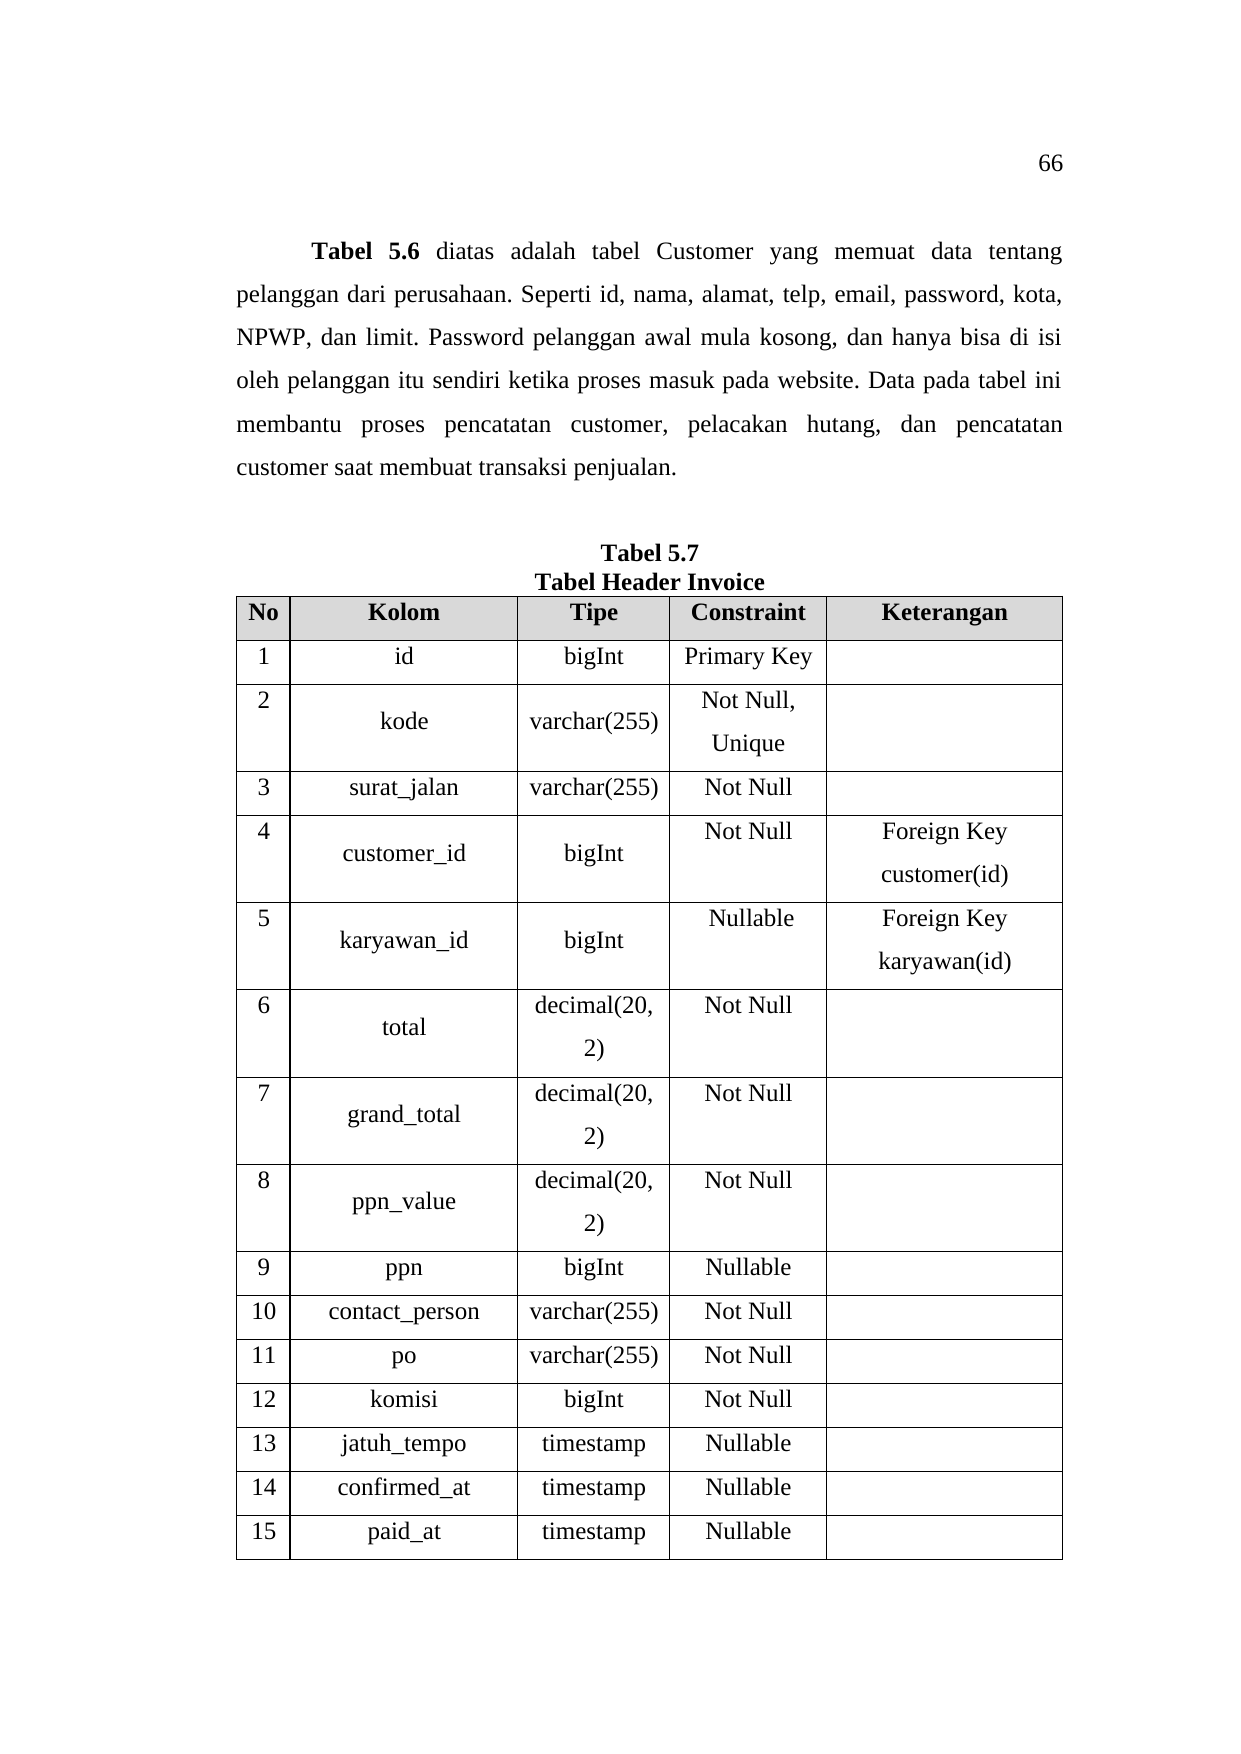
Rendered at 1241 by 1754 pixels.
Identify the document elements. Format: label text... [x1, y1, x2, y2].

text Tabel Header Invoice [236, 567, 1063, 596]
table_cell Nullable [670, 1472, 826, 1515]
table_cell 6 [237, 990, 289, 1077]
table_header Constraint [670, 597, 826, 640]
table_cell [827, 1252, 1062, 1295]
table_cell Nullable [670, 1516, 826, 1559]
table_cell [827, 1078, 1062, 1164]
table_cell 14 [237, 1472, 289, 1515]
table_cell 4 [237, 816, 289, 902]
table_cell kode [291, 685, 517, 771]
table_cell 15 [237, 1516, 289, 1559]
table_cell decimal(20, 2) [518, 1078, 669, 1164]
table_cell 11 [237, 1340, 289, 1383]
table_cell timestamp [518, 1516, 669, 1559]
table_cell Not Null [670, 1165, 826, 1251]
table_cell bigInt [518, 816, 669, 902]
table_cell [827, 1296, 1062, 1339]
table_header Keterangan [827, 597, 1062, 640]
table_cell Not Null [670, 990, 826, 1077]
table_cell Not Null [670, 1078, 826, 1164]
table_cell Nullable [670, 1252, 826, 1295]
table_cell paid_at [291, 1516, 517, 1559]
table_cell Foreign Key customer(id) [827, 816, 1062, 902]
table_cell ppn_value [291, 1165, 517, 1251]
table_cell Not Null [670, 1384, 826, 1427]
table_cell [827, 685, 1062, 771]
table_cell 5 [237, 903, 289, 989]
table_cell Primary Key [670, 641, 826, 684]
table_cell [827, 772, 1062, 815]
table_cell 2 [237, 685, 289, 771]
table_cell bigInt [518, 903, 669, 989]
table_cell customer_id [291, 816, 517, 902]
table_cell Not Null [670, 816, 826, 902]
table_cell 7 [237, 1078, 289, 1164]
table_cell 8 [237, 1165, 289, 1251]
table_cell 13 [237, 1428, 289, 1471]
table_cell timestamp [518, 1472, 669, 1515]
table_cell surat_jalan [291, 772, 517, 815]
table_cell Nullable [670, 1428, 826, 1471]
table_cell Not Null, Unique [670, 685, 826, 771]
table_cell [827, 1472, 1062, 1515]
table_cell [827, 1428, 1062, 1471]
table_cell varchar(255) [518, 1340, 669, 1383]
table_cell confirmed_at [291, 1472, 517, 1515]
table_cell [827, 1516, 1062, 1559]
table_header No [237, 597, 289, 640]
table_cell Not Null [670, 1296, 826, 1339]
table_cell Nullable [670, 903, 826, 989]
table_cell bigInt [518, 1252, 669, 1295]
table_cell 9 [237, 1252, 289, 1295]
table_cell jatuh_tempo [291, 1428, 517, 1471]
table_cell komisi [291, 1384, 517, 1427]
text Tabel 5.7 [236, 538, 1063, 567]
table_cell 3 [237, 772, 289, 815]
table_cell total [291, 990, 517, 1077]
table_cell [827, 1340, 1062, 1383]
table_cell [827, 1165, 1062, 1251]
table_cell grand_total [291, 1078, 517, 1164]
table_cell bigInt [518, 641, 669, 684]
table_header Tipe [518, 597, 669, 640]
table_cell decimal(20, 2) [518, 990, 669, 1077]
table_cell ppn [291, 1252, 517, 1295]
table_cell timestamp [518, 1428, 669, 1471]
table_cell Not Null [670, 1340, 826, 1383]
table_cell Foreign Key karyawan(id) [827, 903, 1062, 989]
table_cell 1 [237, 641, 289, 684]
table_cell varchar(255) [518, 685, 669, 771]
table_header Kolom [291, 597, 517, 640]
table_cell 10 [237, 1296, 289, 1339]
table_cell contact_person [291, 1296, 517, 1339]
table_cell decimal(20, 2) [518, 1165, 669, 1251]
table_cell varchar(255) [518, 1296, 669, 1339]
table_cell [827, 641, 1062, 684]
table_cell varchar(255) [518, 772, 669, 815]
table_cell Not Null [670, 772, 826, 815]
table_cell [827, 990, 1062, 1077]
table_cell karyawan_id [291, 903, 517, 989]
table_cell bigInt [518, 1384, 669, 1427]
table_cell [827, 1384, 1062, 1427]
table_cell id [291, 641, 517, 684]
table_cell po [291, 1340, 517, 1383]
text Tabel 5.6 diatas adalah tabel Customer yang memuat data tentang pelanggan dari perusahaan. Seperti id, nama, alamat, telp, email, password, kota, NPWP, dan limit. Password pelanggan awal mula kosong, dan hanya bisa di isi oleh pelanggan itu sendiri ketika proses masuk pada website. Data pada tabel ini membantu proses pencatatan customer, pelacakan hutang, dan pencatatan customer saat membuat transaksi penjualan. [236, 236, 1063, 481]
table_cell 12 [237, 1384, 289, 1427]
